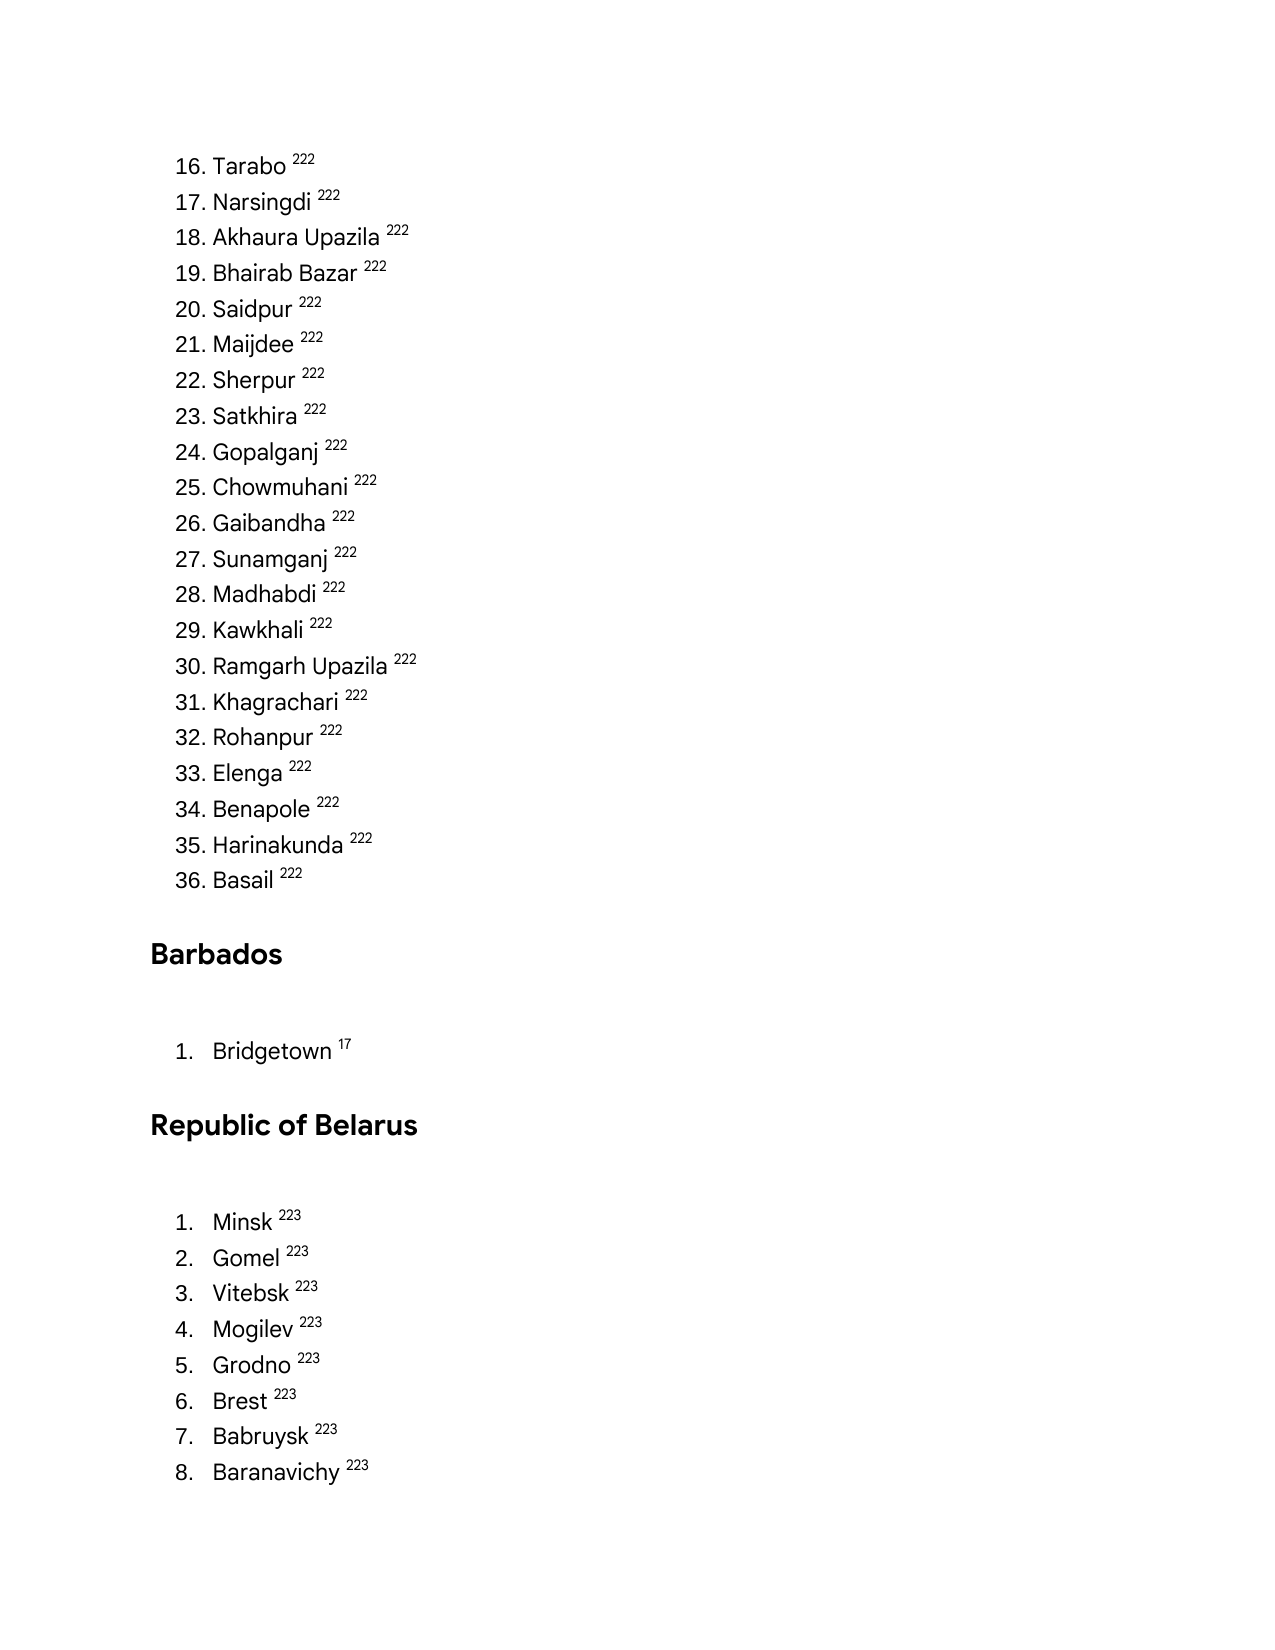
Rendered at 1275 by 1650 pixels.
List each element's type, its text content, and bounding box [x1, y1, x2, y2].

list Khagrachari 222 [175, 686, 1125, 717]
list Sherpur 222 [175, 364, 1125, 396]
list Ramgarh Upazila 222 [175, 650, 1125, 682]
list Narsingdi 222 [175, 186, 1125, 217]
list Harinakunda 222 [175, 829, 1125, 860]
list Basail 222 [175, 864, 1125, 896]
subtitle Republic of Belarus [150, 1107, 1125, 1143]
list Gopalganj 222 [175, 436, 1125, 467]
list Brest 223 [175, 1385, 1125, 1416]
list Minsk 223 [175, 1206, 1125, 1238]
list Benapole 222 [175, 793, 1125, 824]
list Akhaura Upazila 222 [175, 221, 1125, 253]
list Babruysk 223 [175, 1421, 1125, 1452]
list Saidpur 222 [175, 293, 1125, 324]
subtitle Barbados [150, 936, 1125, 973]
list Madhabdi 222 [175, 579, 1125, 610]
list Tarabo 222 [175, 150, 1125, 181]
list Gaibandha 222 [175, 507, 1125, 539]
list Vitebsk 223 [175, 1278, 1125, 1309]
list Mogilev 223 [175, 1313, 1125, 1345]
list Gomel 223 [175, 1242, 1125, 1273]
list Bhairab Bazar 222 [175, 257, 1125, 288]
list Bridgetown 17 [175, 1035, 1125, 1067]
list Rohanpur 222 [175, 722, 1125, 753]
list Grodno 223 [175, 1349, 1125, 1381]
list Baranavichy 223 [175, 1456, 1125, 1488]
list Maijdee 222 [175, 329, 1125, 360]
list Kawkhali 222 [175, 614, 1125, 646]
list Chowmuhani 222 [175, 472, 1125, 503]
list Sunamganj 222 [175, 543, 1125, 574]
list Elenga 222 [175, 757, 1125, 789]
list Satkhira 222 [175, 400, 1125, 431]
